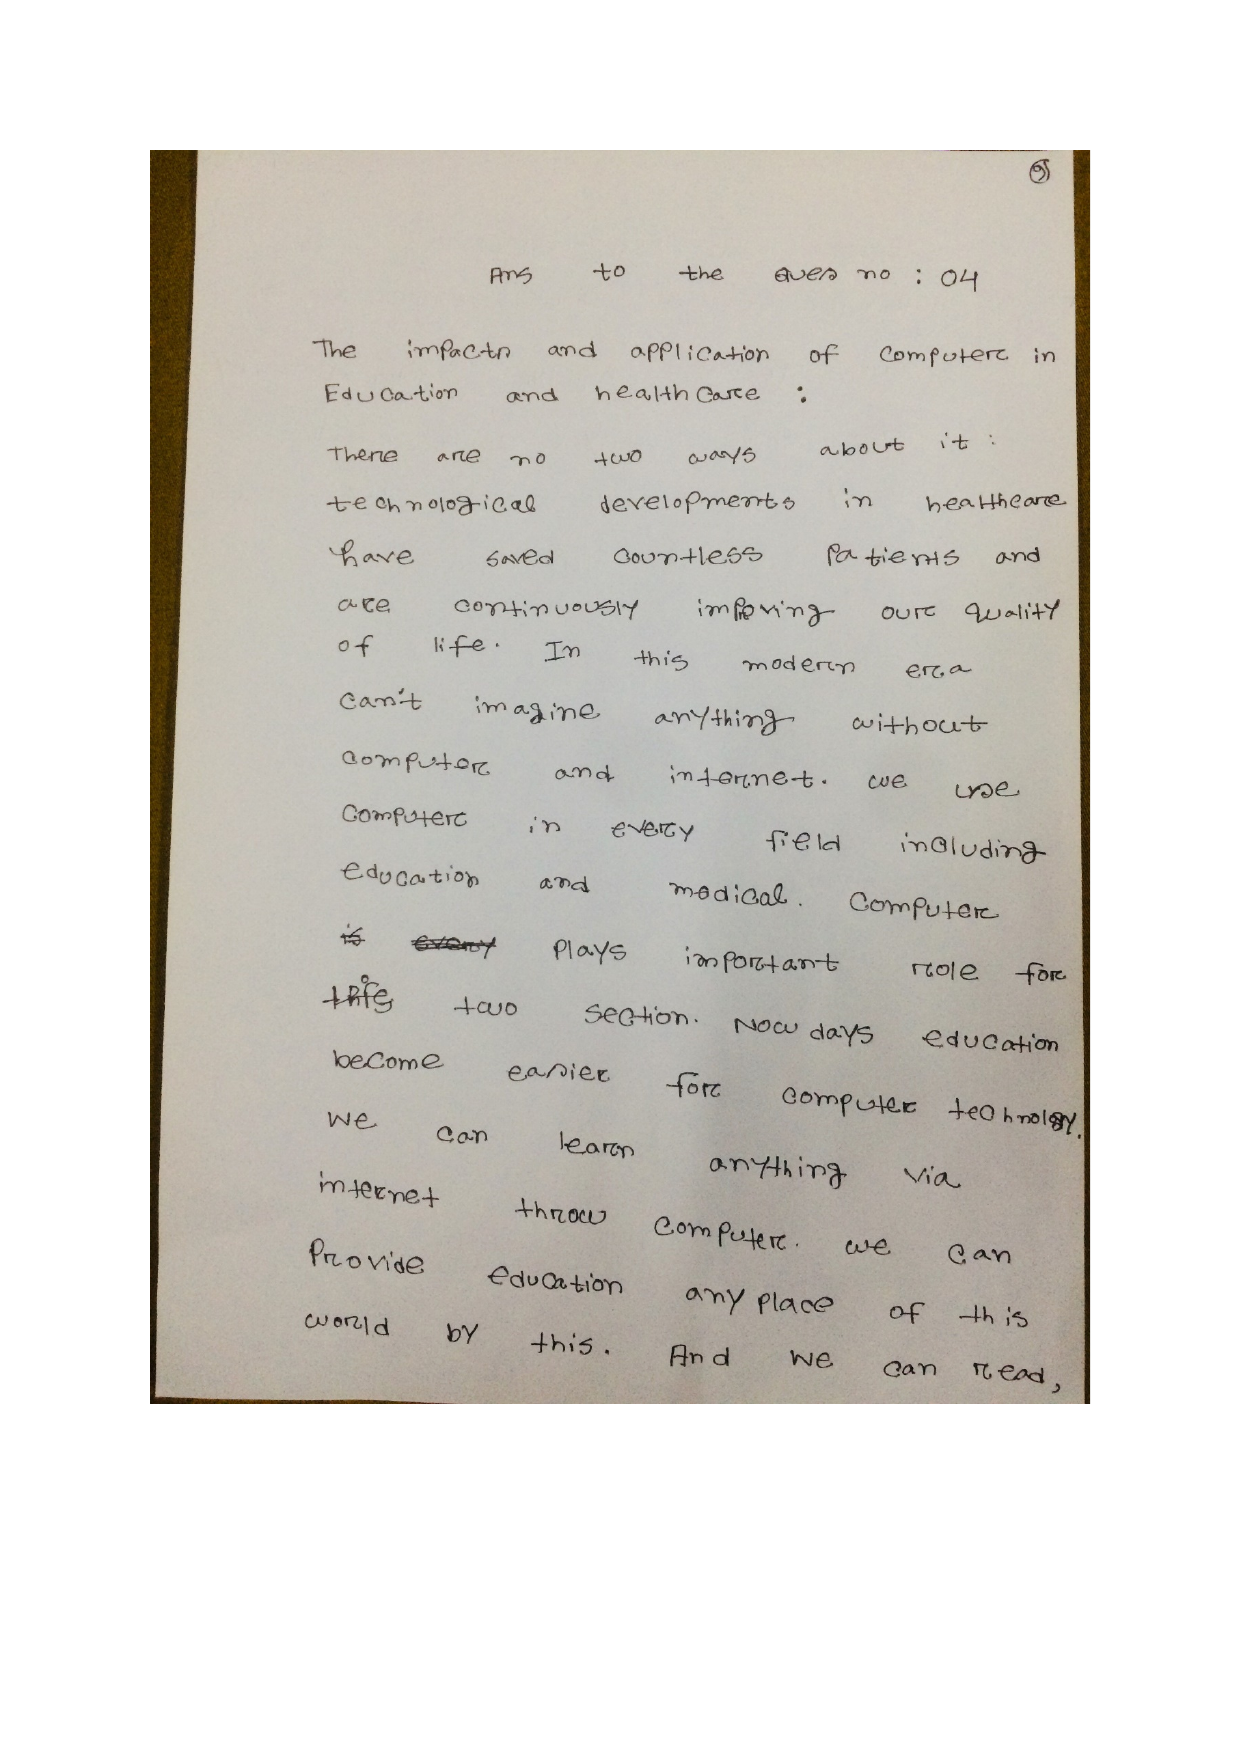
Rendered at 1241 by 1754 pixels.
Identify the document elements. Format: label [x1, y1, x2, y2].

picture [150, 150, 1091, 1404]
